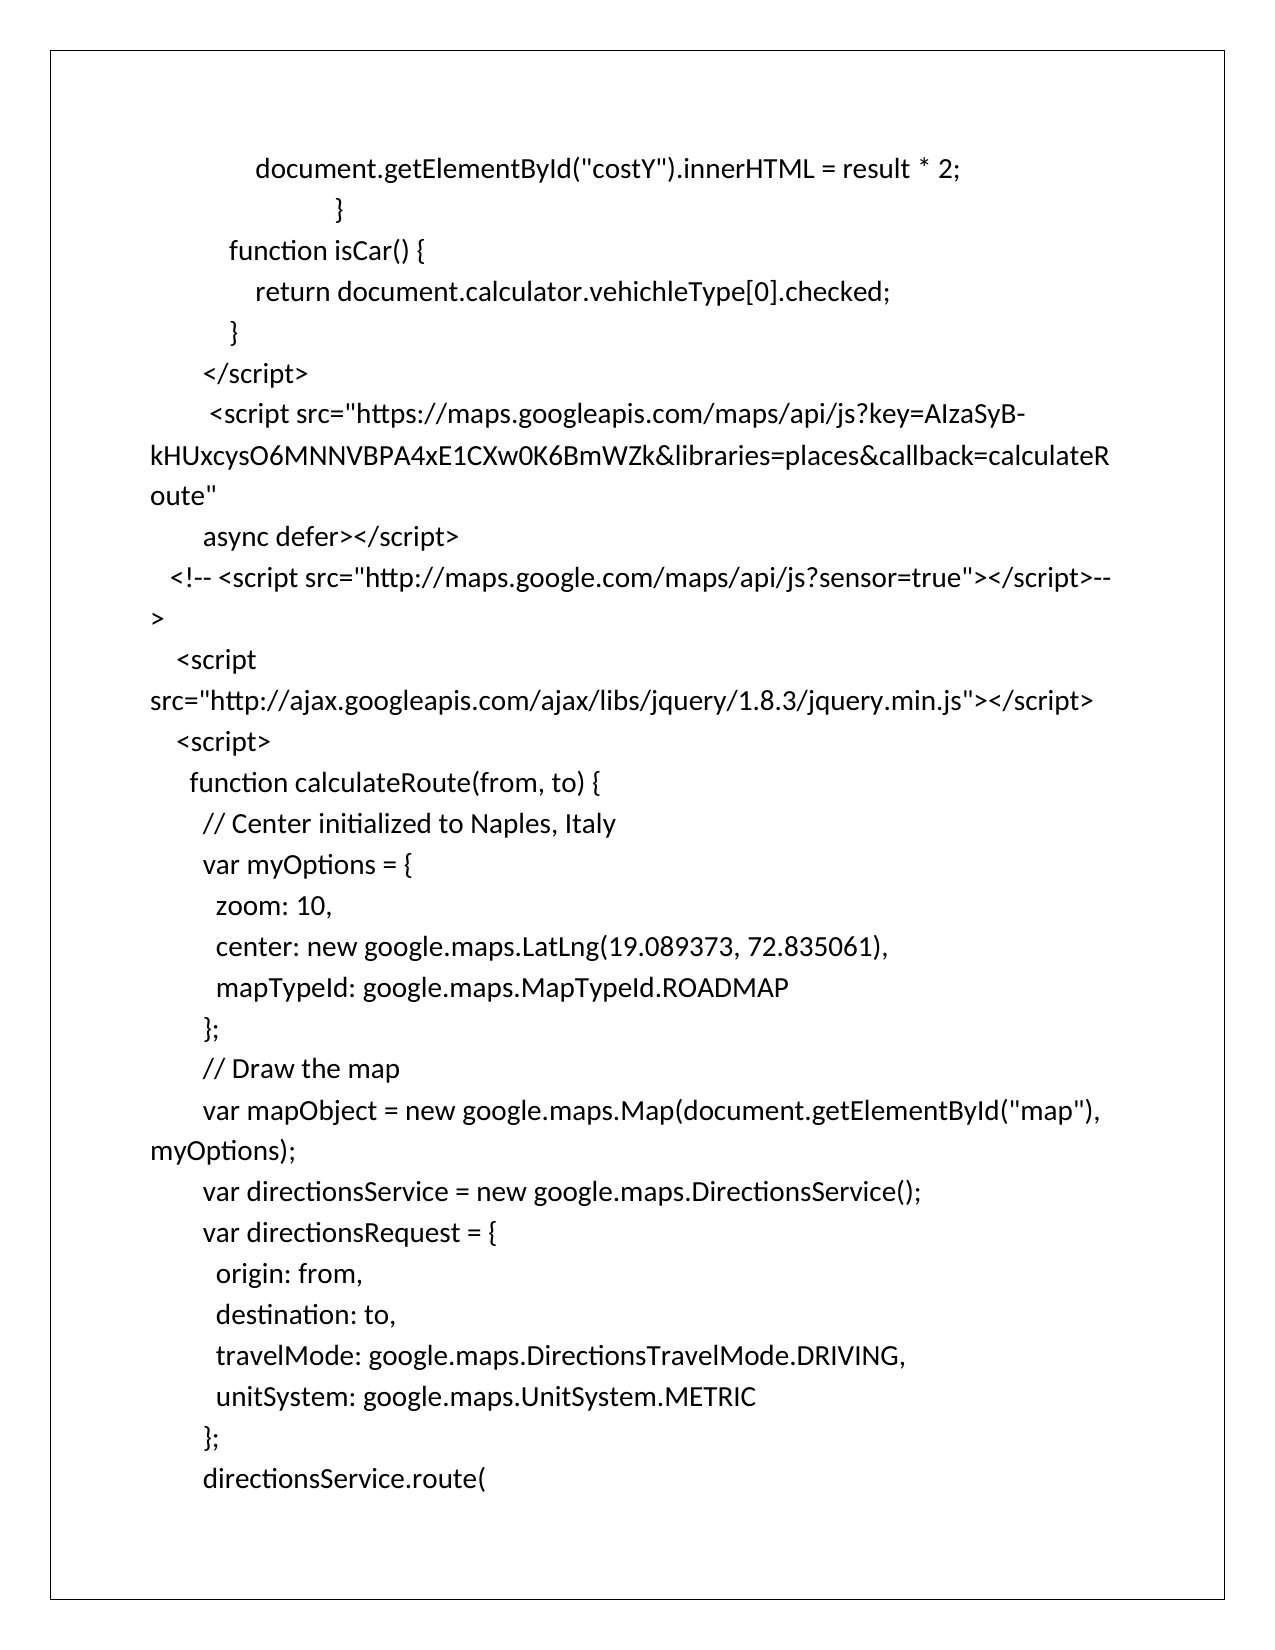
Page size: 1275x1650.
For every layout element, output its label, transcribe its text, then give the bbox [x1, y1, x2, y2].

text var directionsService = new google.maps.DirectionsService(); [150, 1173, 1125, 1209]
text <script src="http://ajax.googleapis.com/ajax/libs/jquery/1.8.3/jquery.min.js"></script> [150, 641, 1125, 718]
text var directionsRequest = { [150, 1214, 1125, 1250]
text origin: from, [150, 1255, 1125, 1291]
text zoom: 10, [150, 887, 1125, 922]
text // Center initialized to Naples, Italy [150, 805, 1125, 841]
text </script> [150, 355, 1125, 390]
text mapTypeId: google.maps.MapTypeId.ROADMAP [150, 969, 1125, 1004]
text } [150, 314, 1125, 349]
text <script src="https://maps.googleapis.com/maps/api/js?key=AIzaSyB-kHUxcysO6MNNVBPA4xE1CXw0K6BmWZk&libraries=places&callback=calculateRoute" [150, 396, 1125, 513]
text <script> [150, 723, 1125, 759]
text }; [150, 1010, 1125, 1045]
text travelMode: google.maps.DirectionsTravelMode.DRIVING, [150, 1337, 1125, 1373]
text destination: to, [150, 1296, 1125, 1332]
text async defer></script> [150, 518, 1125, 554]
text <!-- <script src="http://maps.google.com/maps/api/js?sensor=true"></script>--> [150, 559, 1125, 636]
text function isCar() { [150, 232, 1125, 267]
text center: new google.maps.LatLng(19.089373, 72.835061), [150, 928, 1125, 963]
text unitSystem: google.maps.UnitSystem.METRIC [150, 1378, 1125, 1414]
text var mapObject = new google.maps.Map(document.getElementById("map"), myOptions); [150, 1092, 1125, 1168]
text } [150, 191, 1125, 227]
text // Draw the map [150, 1051, 1125, 1086]
text directionsService.route( [150, 1460, 1125, 1496]
text }; [150, 1419, 1125, 1455]
text var myOptions = { [150, 846, 1125, 882]
text document.getElementById("costY").innerHTML = result * 2; [150, 150, 1125, 186]
text function calculateRoute(from, to) { [150, 764, 1125, 800]
text return document.calculator.vehichleType[0].checked; [150, 273, 1125, 308]
